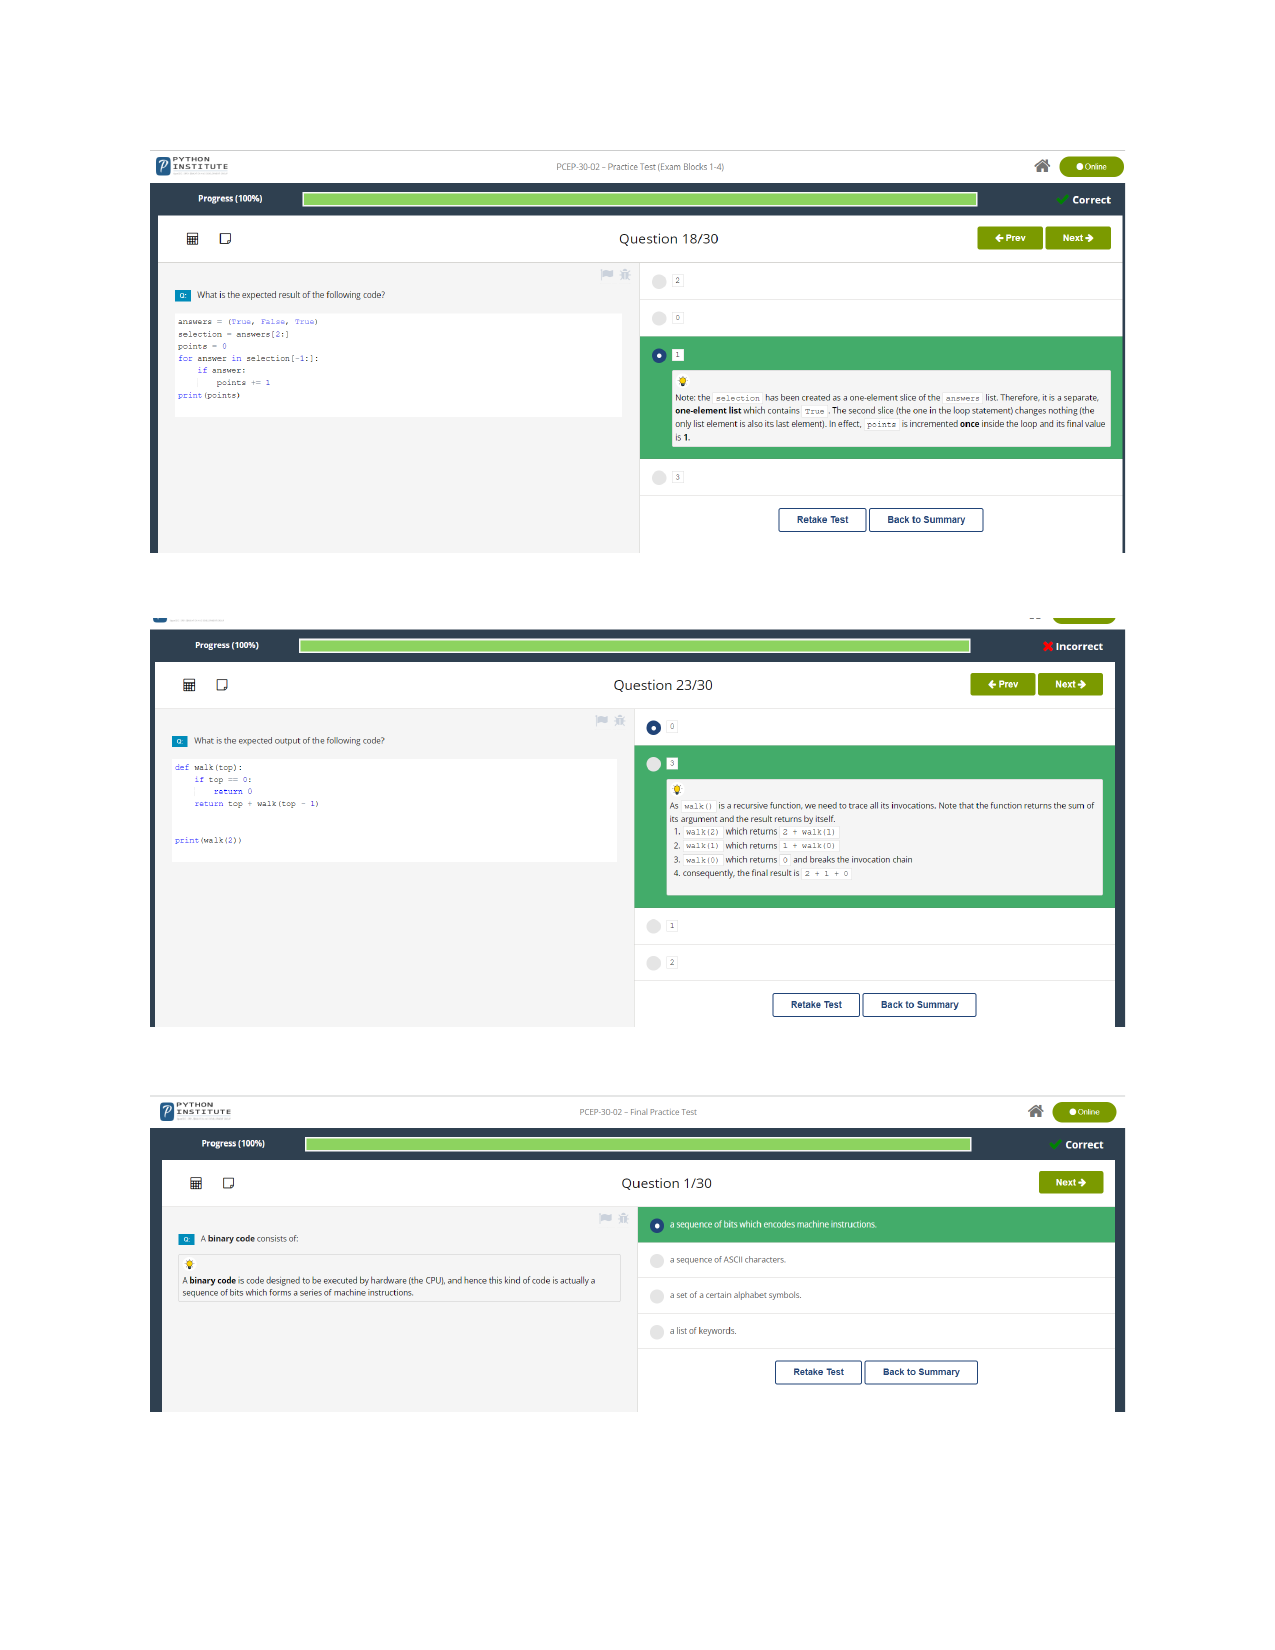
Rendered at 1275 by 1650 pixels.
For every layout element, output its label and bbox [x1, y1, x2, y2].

picture [150, 150, 1125, 553]
picture [150, 1092, 1125, 1412]
picture [150, 618, 1125, 1027]
